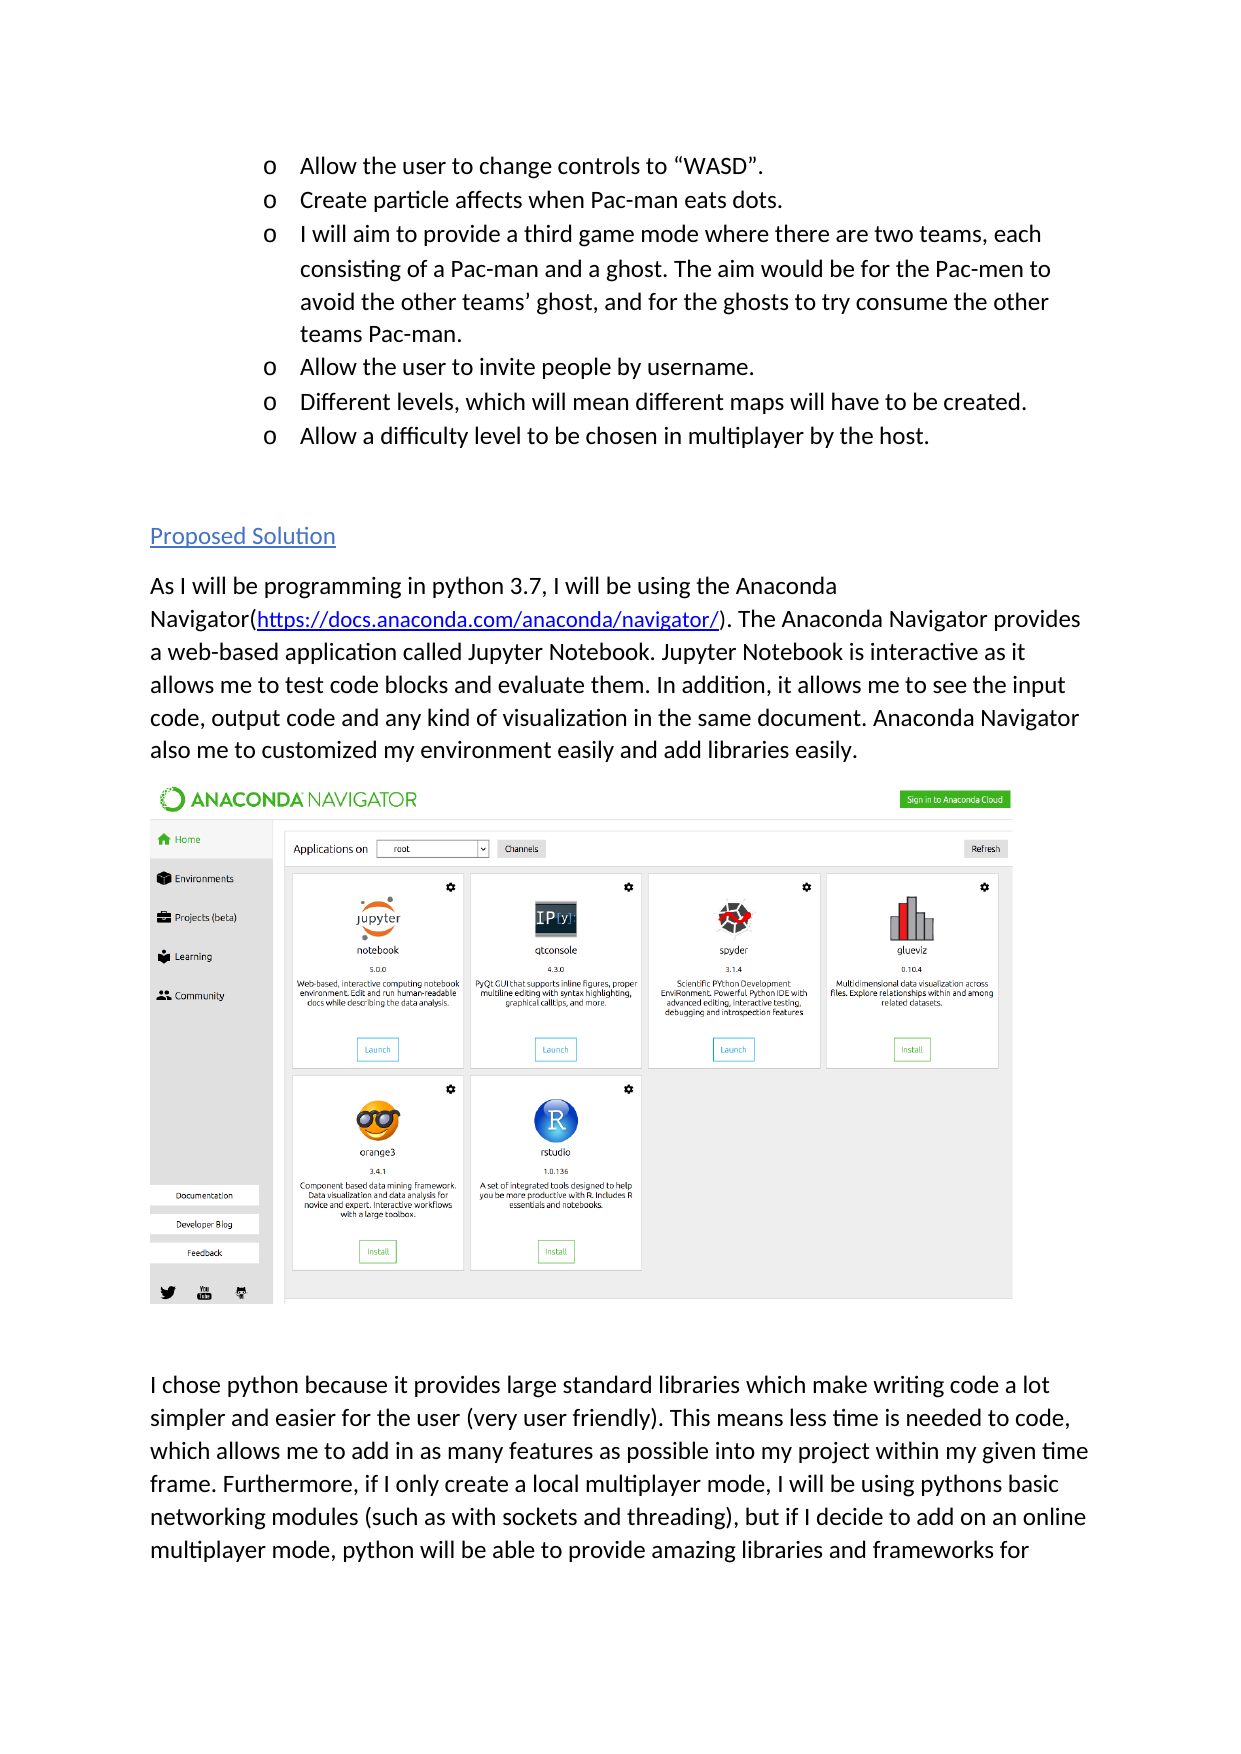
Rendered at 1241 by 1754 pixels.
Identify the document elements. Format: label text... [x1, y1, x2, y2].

list Allow the user to change controls to “WASD”. [262, 150, 1090, 182]
text As I will be programming in python 3.7, I will be using the Anaconda Navigator(https://docs.anaconda.com/anaconda/navigator/). The Anaconda Navigator provides a web-based application called Jupyter Notebook. Jupyter Notebook is interactive as it allows me to test code blocks and evaluate them. In addition, it allows me to see the input code, output code and any kind of visualization in the same document. Anaconda Navigator also me to customized my environment easily and add libraries easily. [150, 570, 1090, 765]
list I will aim to provide a third game mode where there are two teams, each consisting of a Pac-man and a ghost. The aim would be for the Pac-men to avoid the other teams’ ghost, and for the ghosts to try consume the other teams Pac-man. [262, 218, 1090, 349]
list Different levels, which will mean different maps will have to be created. [262, 386, 1090, 417]
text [150, 1369, 1090, 1564]
picture [150, 784, 1013, 1304]
list Allow a difficulty level to be chosen in multiplayer by the host. [262, 420, 1090, 452]
list Create particle affects when Pac-man eats dots. [262, 184, 1090, 216]
text Proposed Solution [150, 521, 1090, 551]
list Allow the user to invite people by username. [262, 351, 1090, 383]
